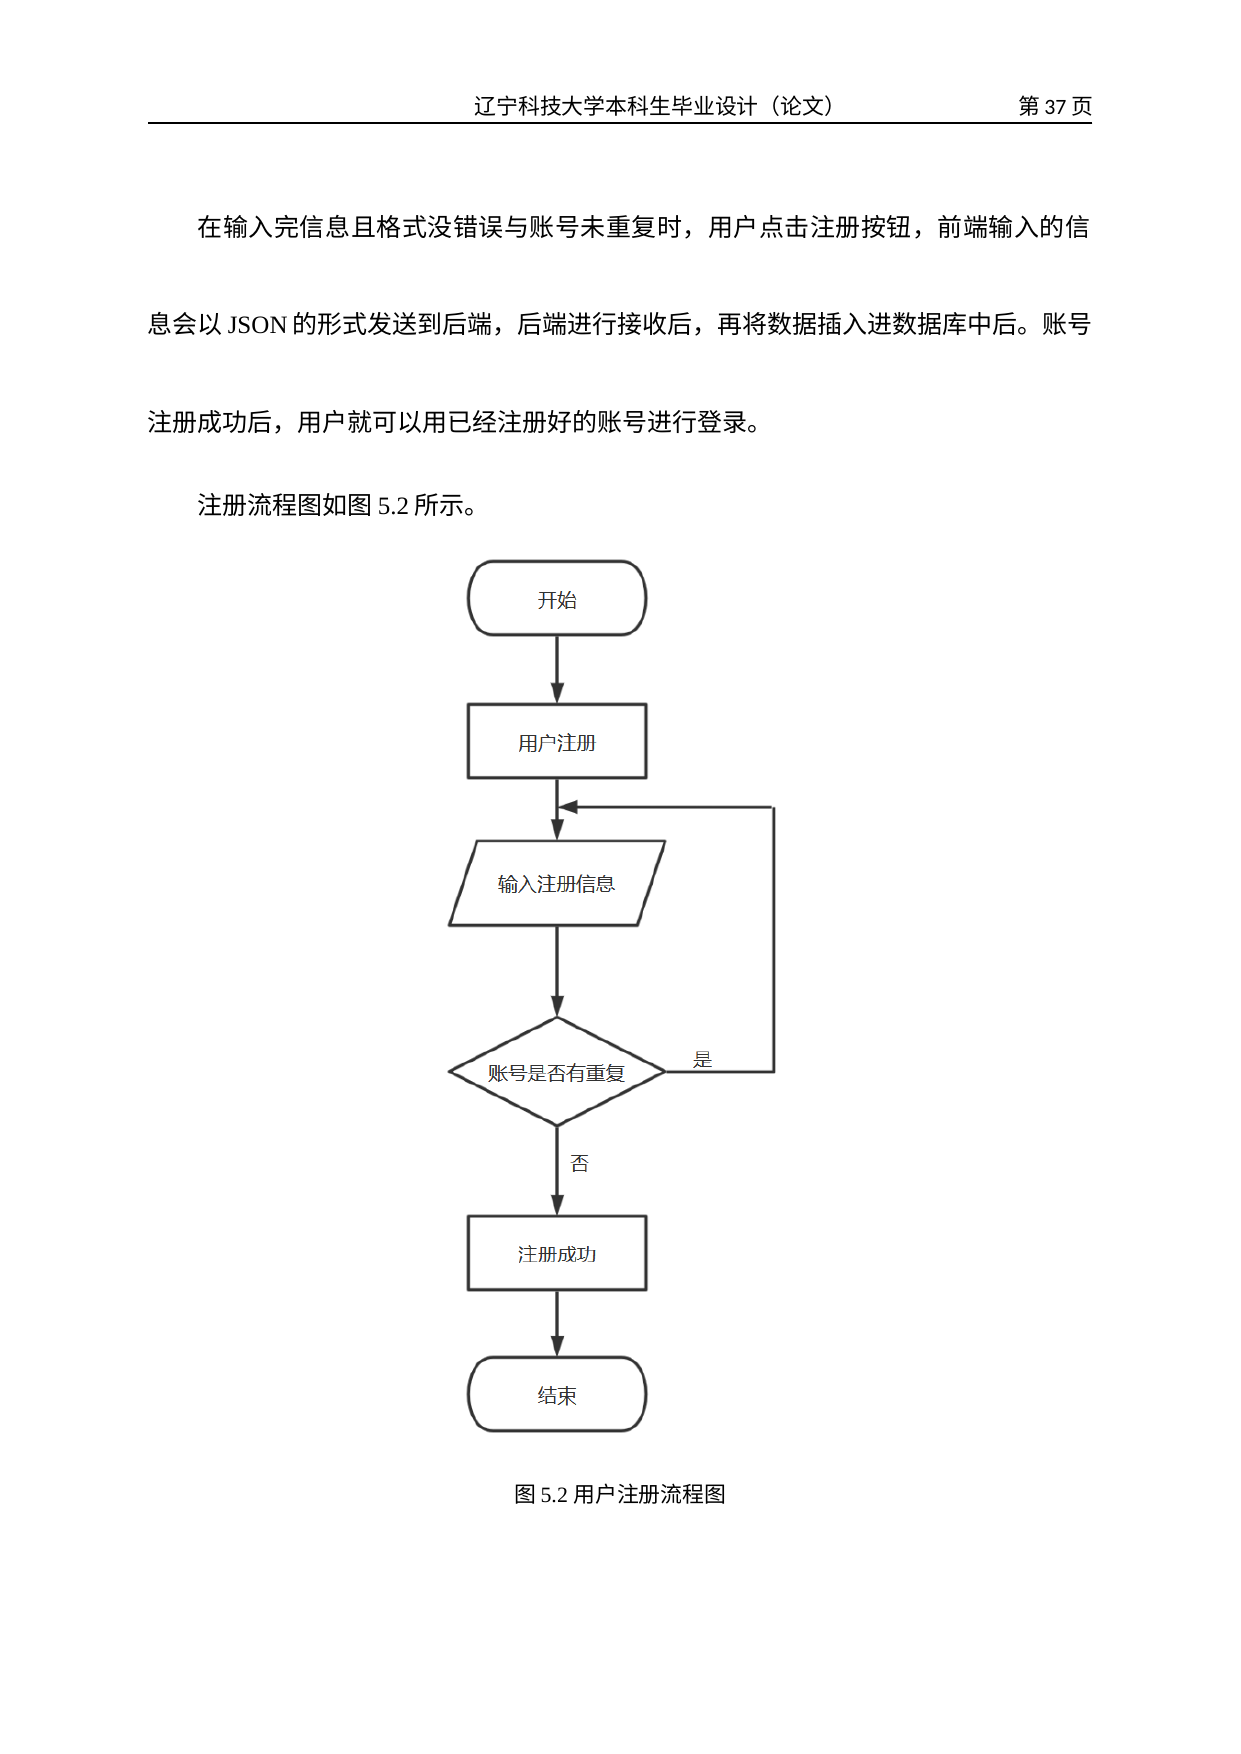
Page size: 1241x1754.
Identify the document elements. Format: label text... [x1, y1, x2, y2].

text 在输入完信息且格式没错误与账号未重复时，用户点击注册按钮，前端输入的信息会以JSON的形式发送到后端，后端进行接收后，再将数据插入进数据库中后。账号注册成功后，用户就可以用已经注册好的账号进行登录。 [148, 193, 1092, 453]
text 注册流程图如图5.2所示。 [148, 471, 1092, 536]
picture [442, 554, 798, 1439]
text 图5.2 用户注册流程图 [148, 1477, 1092, 1509]
